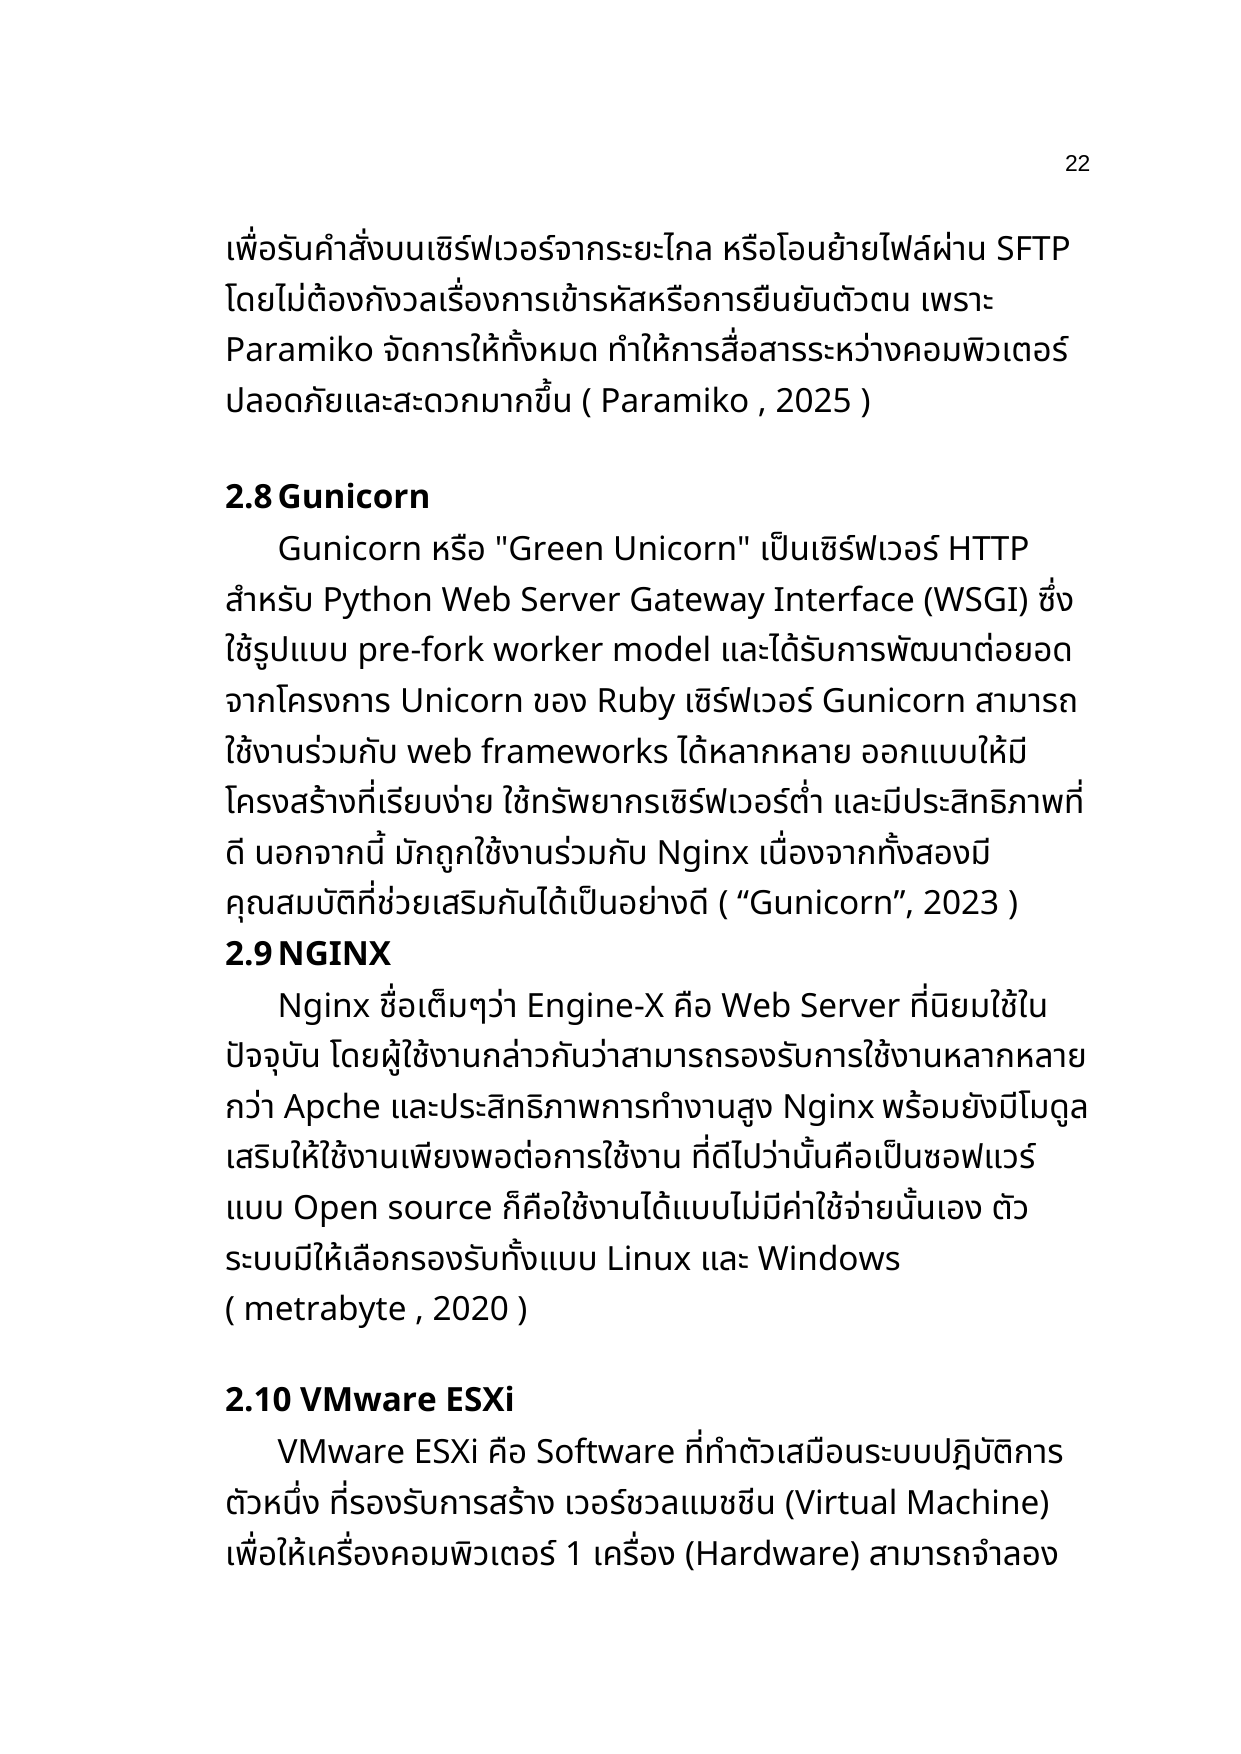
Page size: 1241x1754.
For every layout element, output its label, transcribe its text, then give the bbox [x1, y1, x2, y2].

subtitle VMware ESXi [225, 1376, 1090, 1421]
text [225, 1428, 1090, 1580]
text Gunicorn หรือ "Green Unicorn" เป็นเซิร์ฟเวอร์ HTTP สำหรับ Python Web Server Gateway Interface (WSGI) ซึ่งใช้รูปแบบ pre-fork worker model และได้รับการพัฒนาต่อยอดจากโครงการ Unicorn ของ Ruby เซิร์ฟเวอร์ Gunicorn สามารถใช้งานร่วมกับ web frameworks ได้หลากหลาย ออกแบบให้มีโครงสร้างที่เรียบง่าย ใช้ทรัพยากรเซิร์ฟเวอร์ต่ำ และมีประสิทธิภาพที่ดี นอกจากนี้ มักถูกใช้งานร่วมกับ Nginx เนื่องจากทั้งสองมีคุณสมบัติที่ช่วยเสริมกันได้เป็นอย่างดี ( “Gunicorn”, 2023 ) [225, 525, 1090, 930]
subtitle Gunicorn [225, 473, 1090, 518]
subtitle NGINX [225, 930, 1090, 975]
text Nginx ชื่อเต็มๆว่า Engine-X คือ Web Server ที่นิยมใช้ในปัจจุบัน โดยผู้ใช้งานกล่าวกันว่าสามารถรองรับการใช้งานหลากหลายกว่า Apche และประสิทธิภาพการทำงานสูง Nginxพร้อมยังมีโมดูลเสริมให้ใช้งานเพียงพอต่อการใช้งาน ที่ดีไปว่านั้นคือเป็นซอฟแวร์แบบ Open source ก็คือใช้งานได้แบบไม่มีค่าใช้จ่ายนั้นเอง ตัวระบบมีให้เลือกรองรับทั้งแบบ Linux และ Windows ( metrabyte , 2020 ) [225, 982, 1090, 1331]
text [225, 225, 1090, 427]
